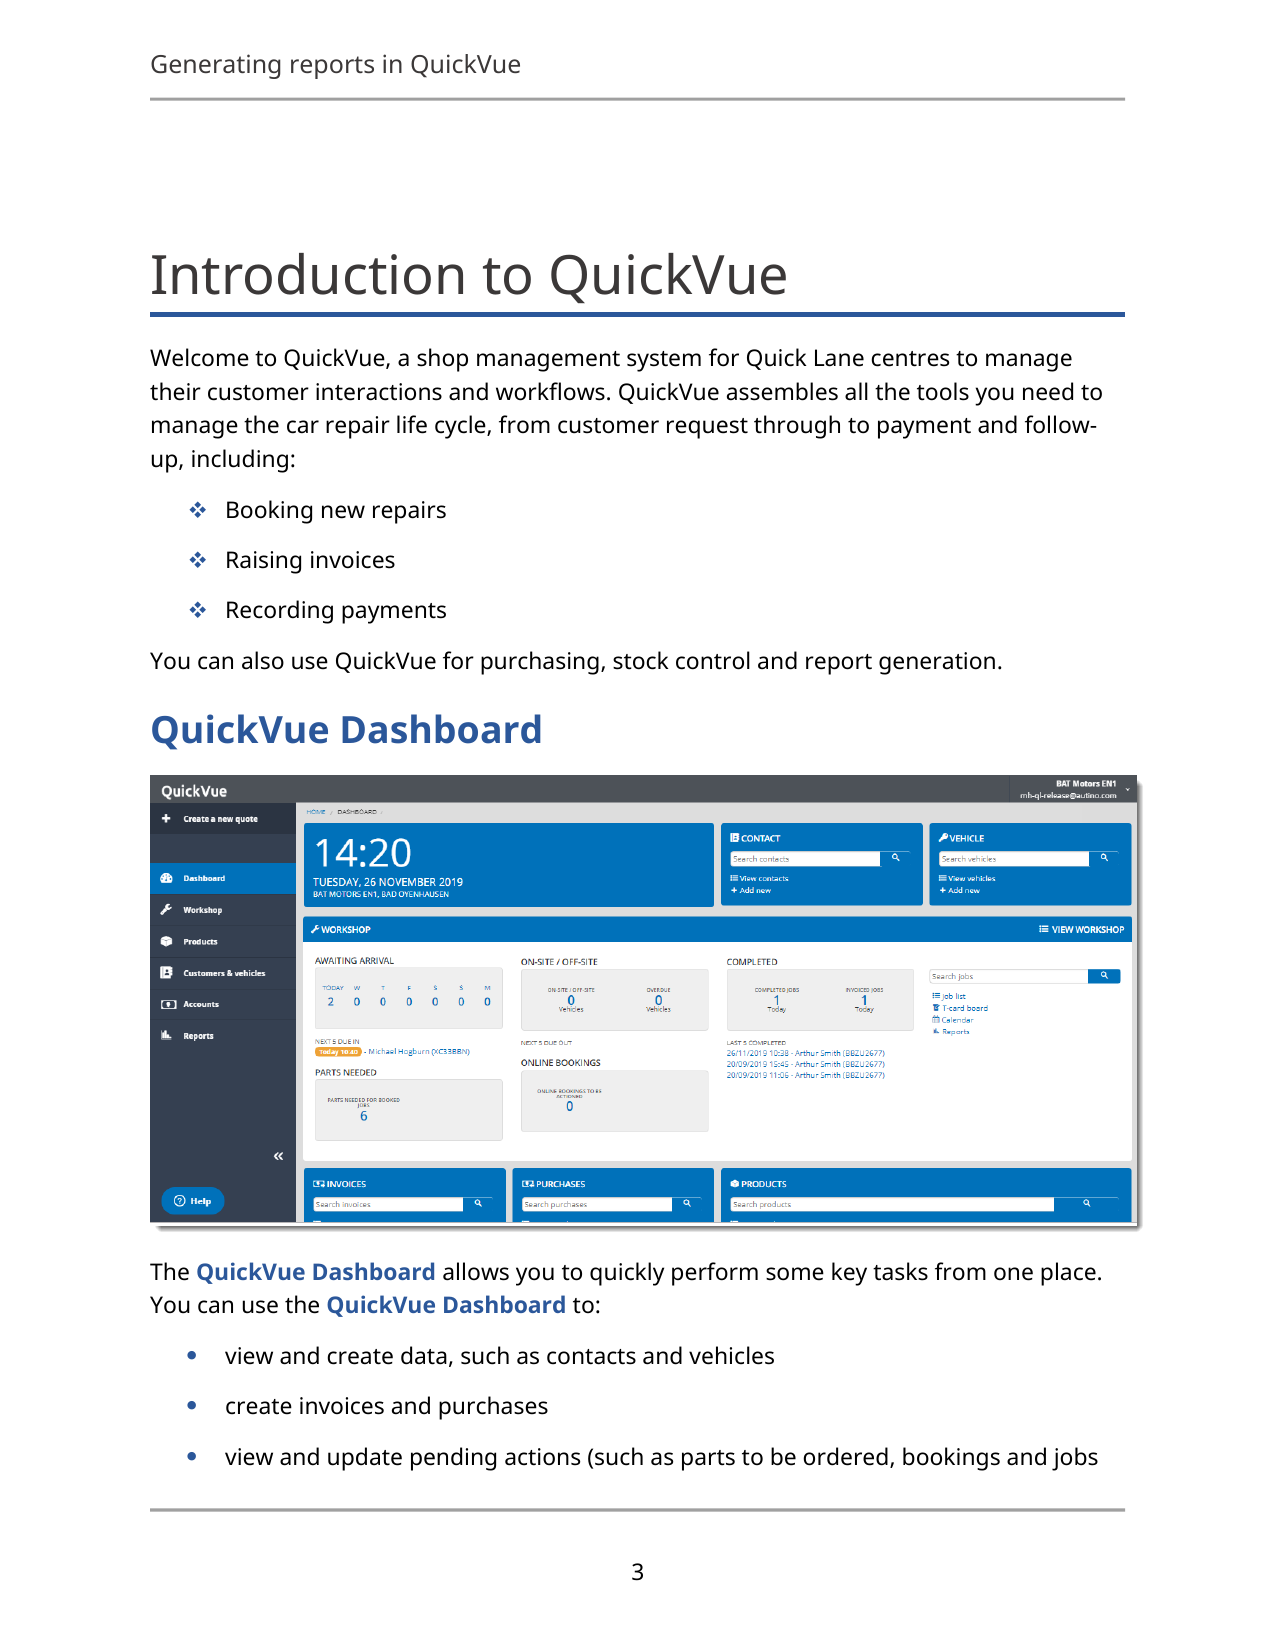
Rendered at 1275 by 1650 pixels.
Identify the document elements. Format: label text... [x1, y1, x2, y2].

list create invoices and purchases [187, 1390, 1125, 1421]
picture [150, 775, 1148, 1237]
list Recording payments [187, 594, 1125, 626]
subtitle QuickVue Dashboard [150, 704, 1125, 755]
list view and create data, such as contacts and vehicles [187, 1340, 1125, 1371]
list Raising invoices [187, 544, 1125, 575]
list Booking new repairs [187, 494, 1125, 525]
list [187, 1441, 1125, 1472]
text Welcome to QuickVue, a shop management system for Quick Lane centres to manage their customer interactions and workflows. QuickVue assembles all the tools you need to manage the car repair life cycle, from customer request through to payment and follow-up, including: [150, 342, 1125, 474]
text You can also use QuickVue for purchasing, stock control and report generation. [150, 645, 1125, 676]
text The QuickVue Dashboard allows you to quickly perform some key tasks from one place. You can use the QuickVue Dashboard to: [150, 1256, 1125, 1321]
subtitle Introduction to QuickVue [150, 236, 1125, 312]
